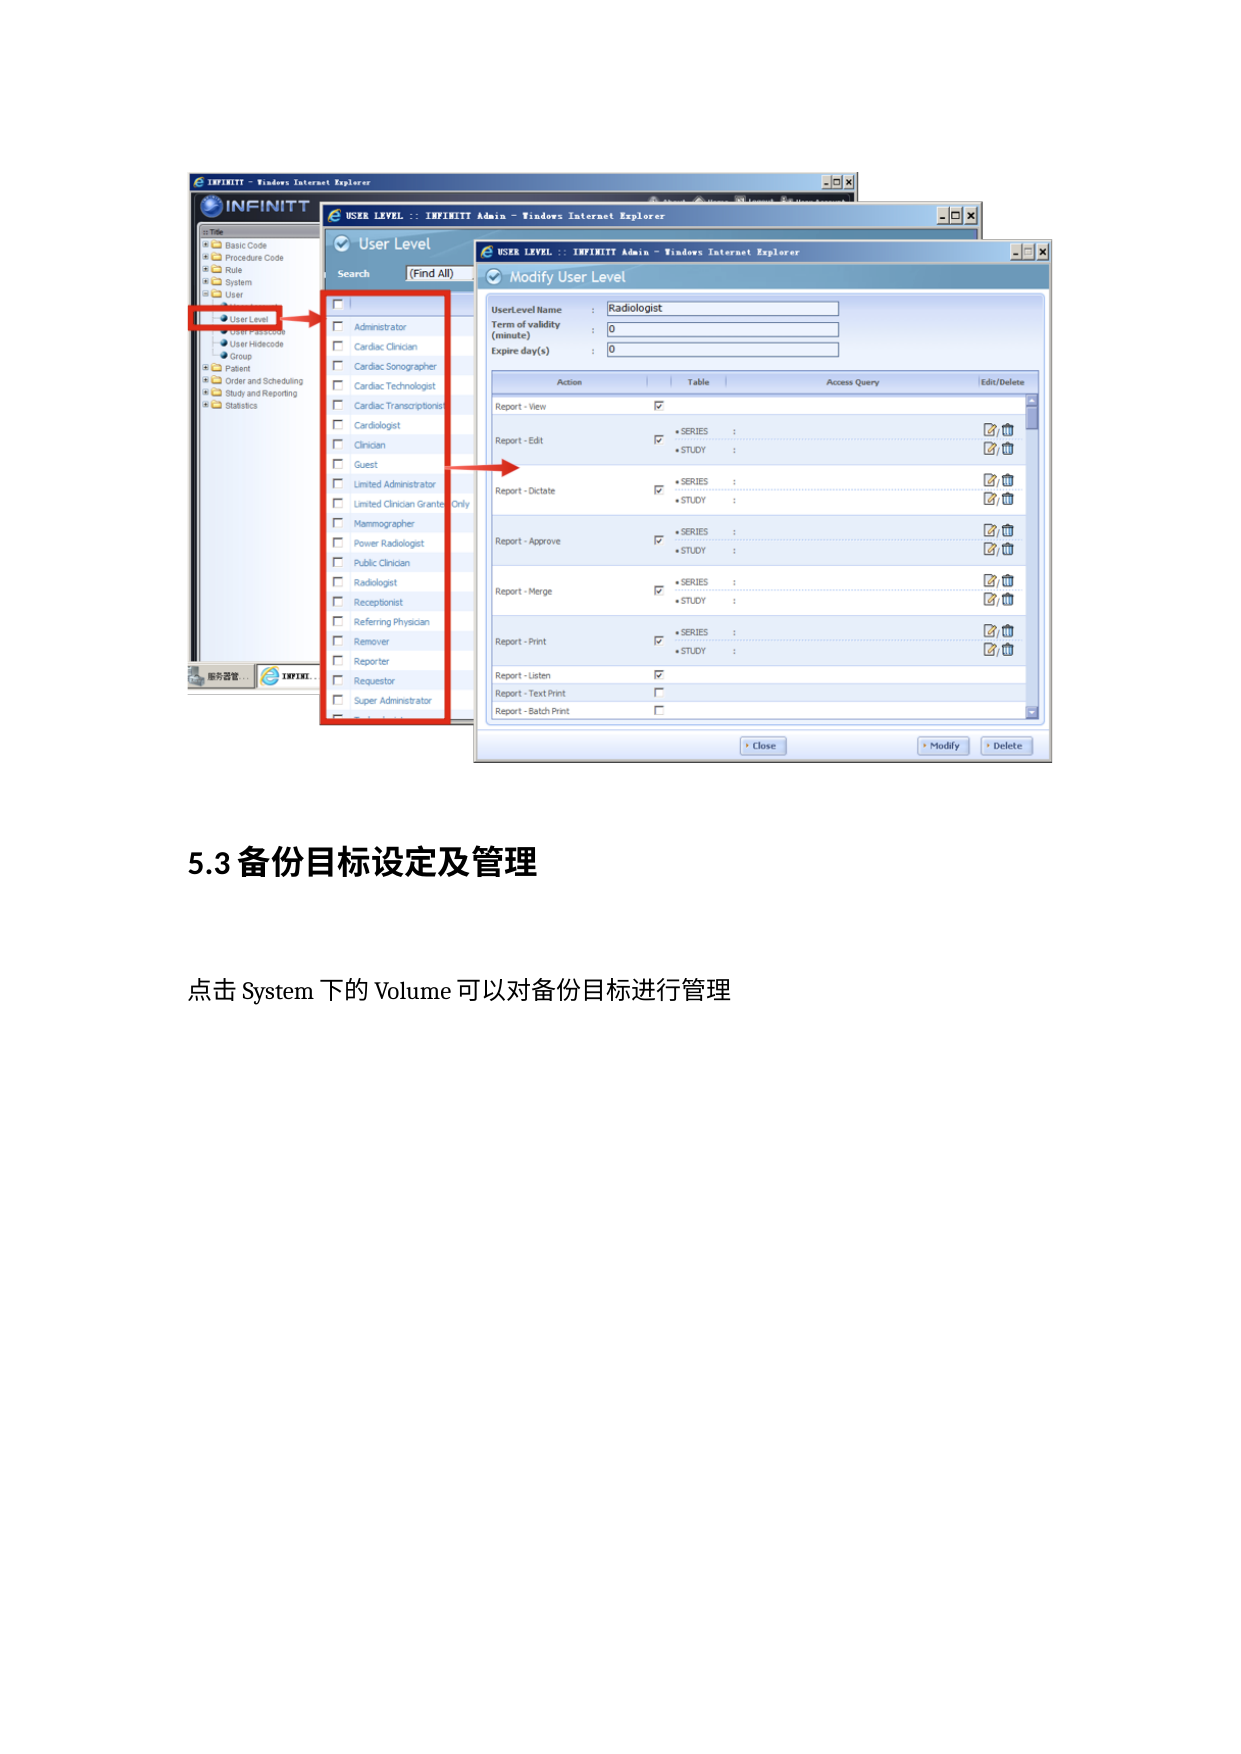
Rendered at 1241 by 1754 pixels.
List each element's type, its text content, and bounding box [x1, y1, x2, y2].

picture [187, 172, 1053, 763]
text 点击System下的Volume可以对备份目标进行管理 [187, 966, 1053, 1010]
subtitle 5.3 备份目标设定及管理 [187, 816, 1053, 904]
